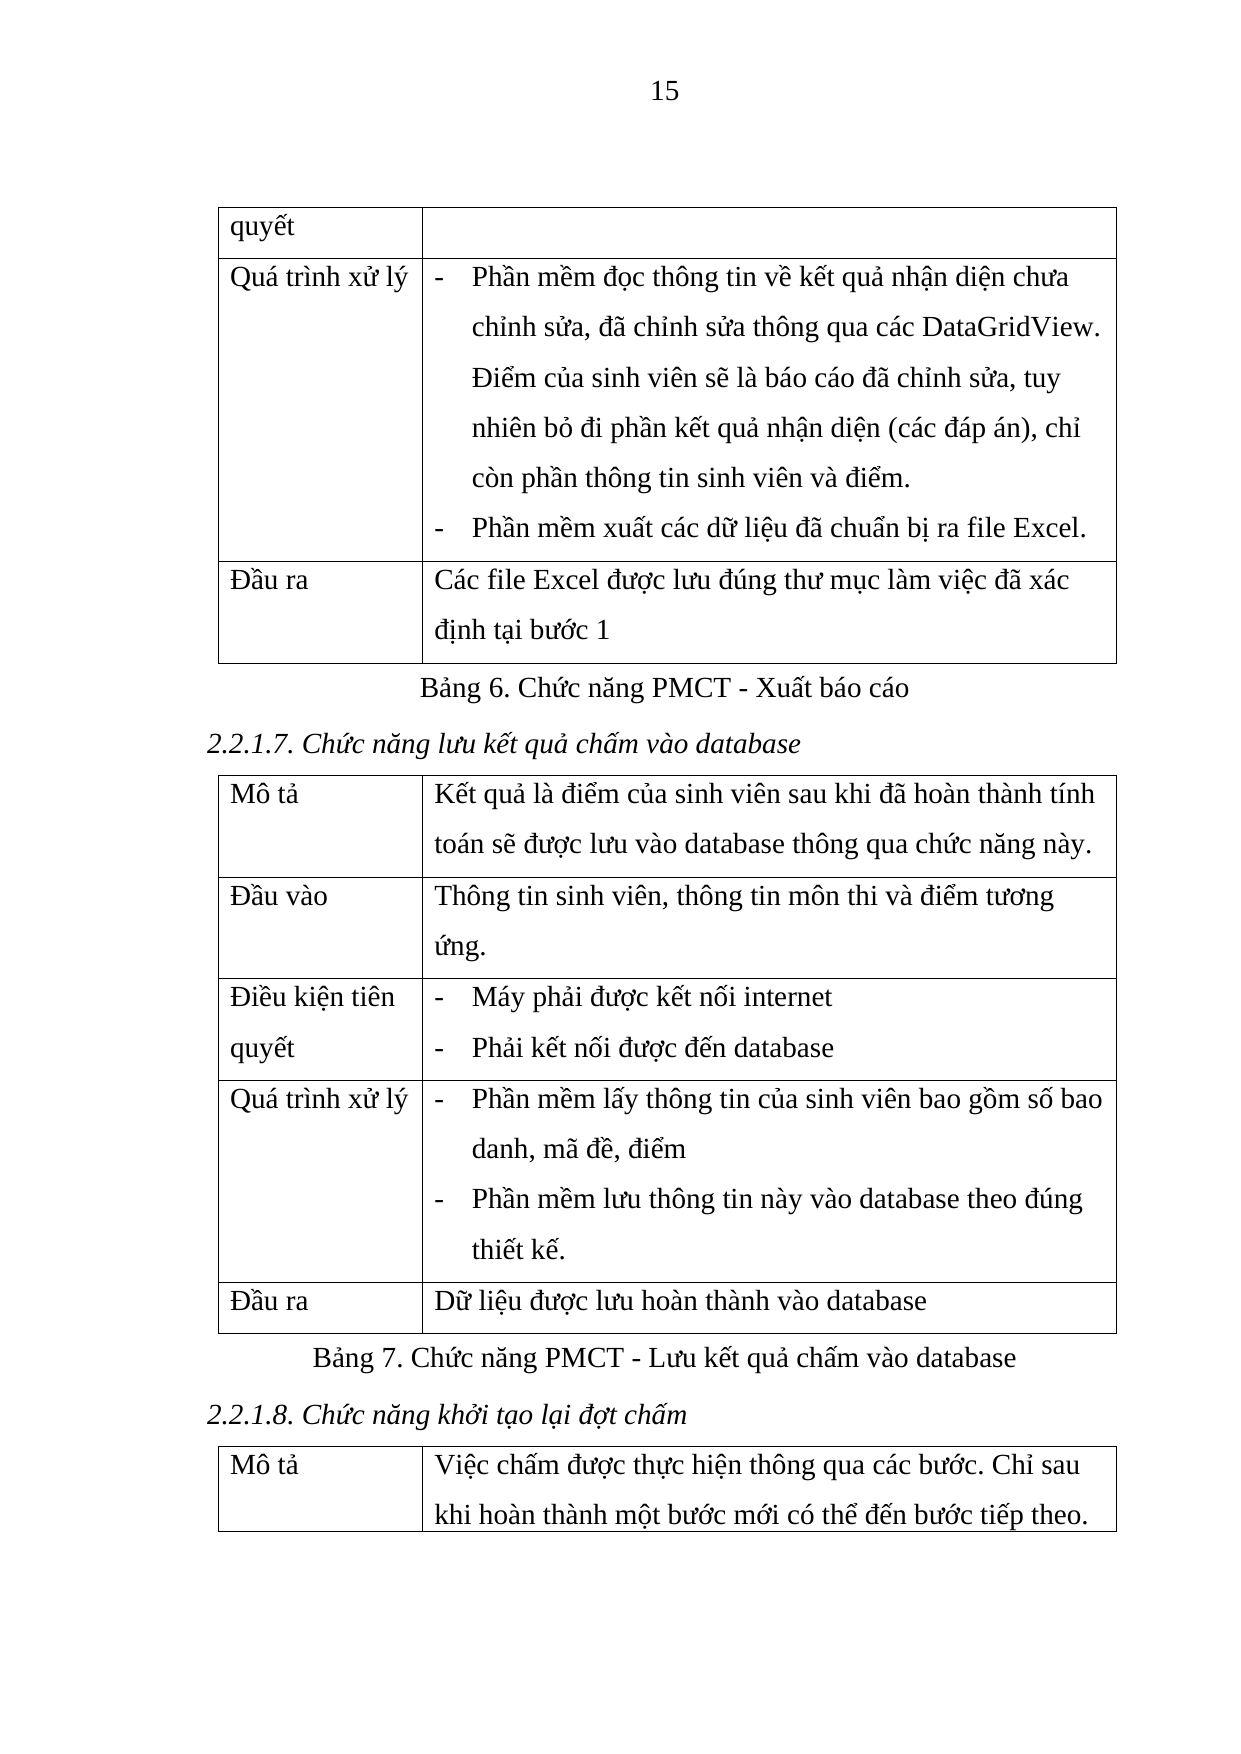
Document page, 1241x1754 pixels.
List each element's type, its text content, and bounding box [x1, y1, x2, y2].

table_header Kết quả là điểm của sinh viên sau khi đã hoàn thành tính toán sẽ được lưu vào database thông qua chức năng này. [423, 776, 1116, 877]
table_cell Các file Excel được lưu đúng thư mục làm việc đã xác định tại bước 1 [423, 562, 1116, 662]
subtitle 2.2.1.7. Chức năng lưu kết quả chấm vào database [207, 727, 1122, 760]
table_cell Phần mềm đọc thông tin về kết quả nhận diện chưa chỉnh sửa, đã chỉnh sửa thông qua các DataGridView. Điểm của sinh viên sẽ là báo cáo đã chỉnh sửa, tuy nhiên bỏ đi phần kết quả nhận diện (các đáp án), chỉ còn phần thông tin sinh viên và điểm. Phần mềm xuất các dữ liệu đã chuẩn bị ra file Excel. [423, 259, 1116, 561]
table_header Mô tả [219, 776, 422, 877]
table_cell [423, 208, 1116, 258]
table_cell Dữ liệu được lưu hoàn thành vào database [423, 1283, 1116, 1333]
table_cell Thông tin sinh viên, thông tin môn thi và điểm tương ứng. [423, 878, 1116, 978]
table_cell Quá trình xử lý [219, 259, 422, 561]
table_cell Quá trình xử lý [219, 1081, 422, 1282]
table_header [423, 1447, 1116, 1531]
table_cell Máy phải được kết nối internet Phải kết nối được đến database [423, 979, 1116, 1080]
table_cell Đầu ra [219, 1283, 422, 1333]
table_cell Đầu vào [219, 878, 422, 978]
table_cell Phần mềm lấy thông tin của sinh viên bao gồm số bao danh, mã đề, điểm Phần mềm lưu thông tin này vào database theo đúng thiết kế. [423, 1081, 1116, 1282]
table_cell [219, 208, 422, 258]
table_cell Điều kiện tiên quyết [219, 979, 422, 1080]
subtitle 2.2.1.8. Chức năng khởi tạo lại đợt chấm [207, 1397, 1122, 1431]
table_cell Đầu ra [219, 562, 422, 662]
table_header Mô tả [219, 1447, 422, 1531]
